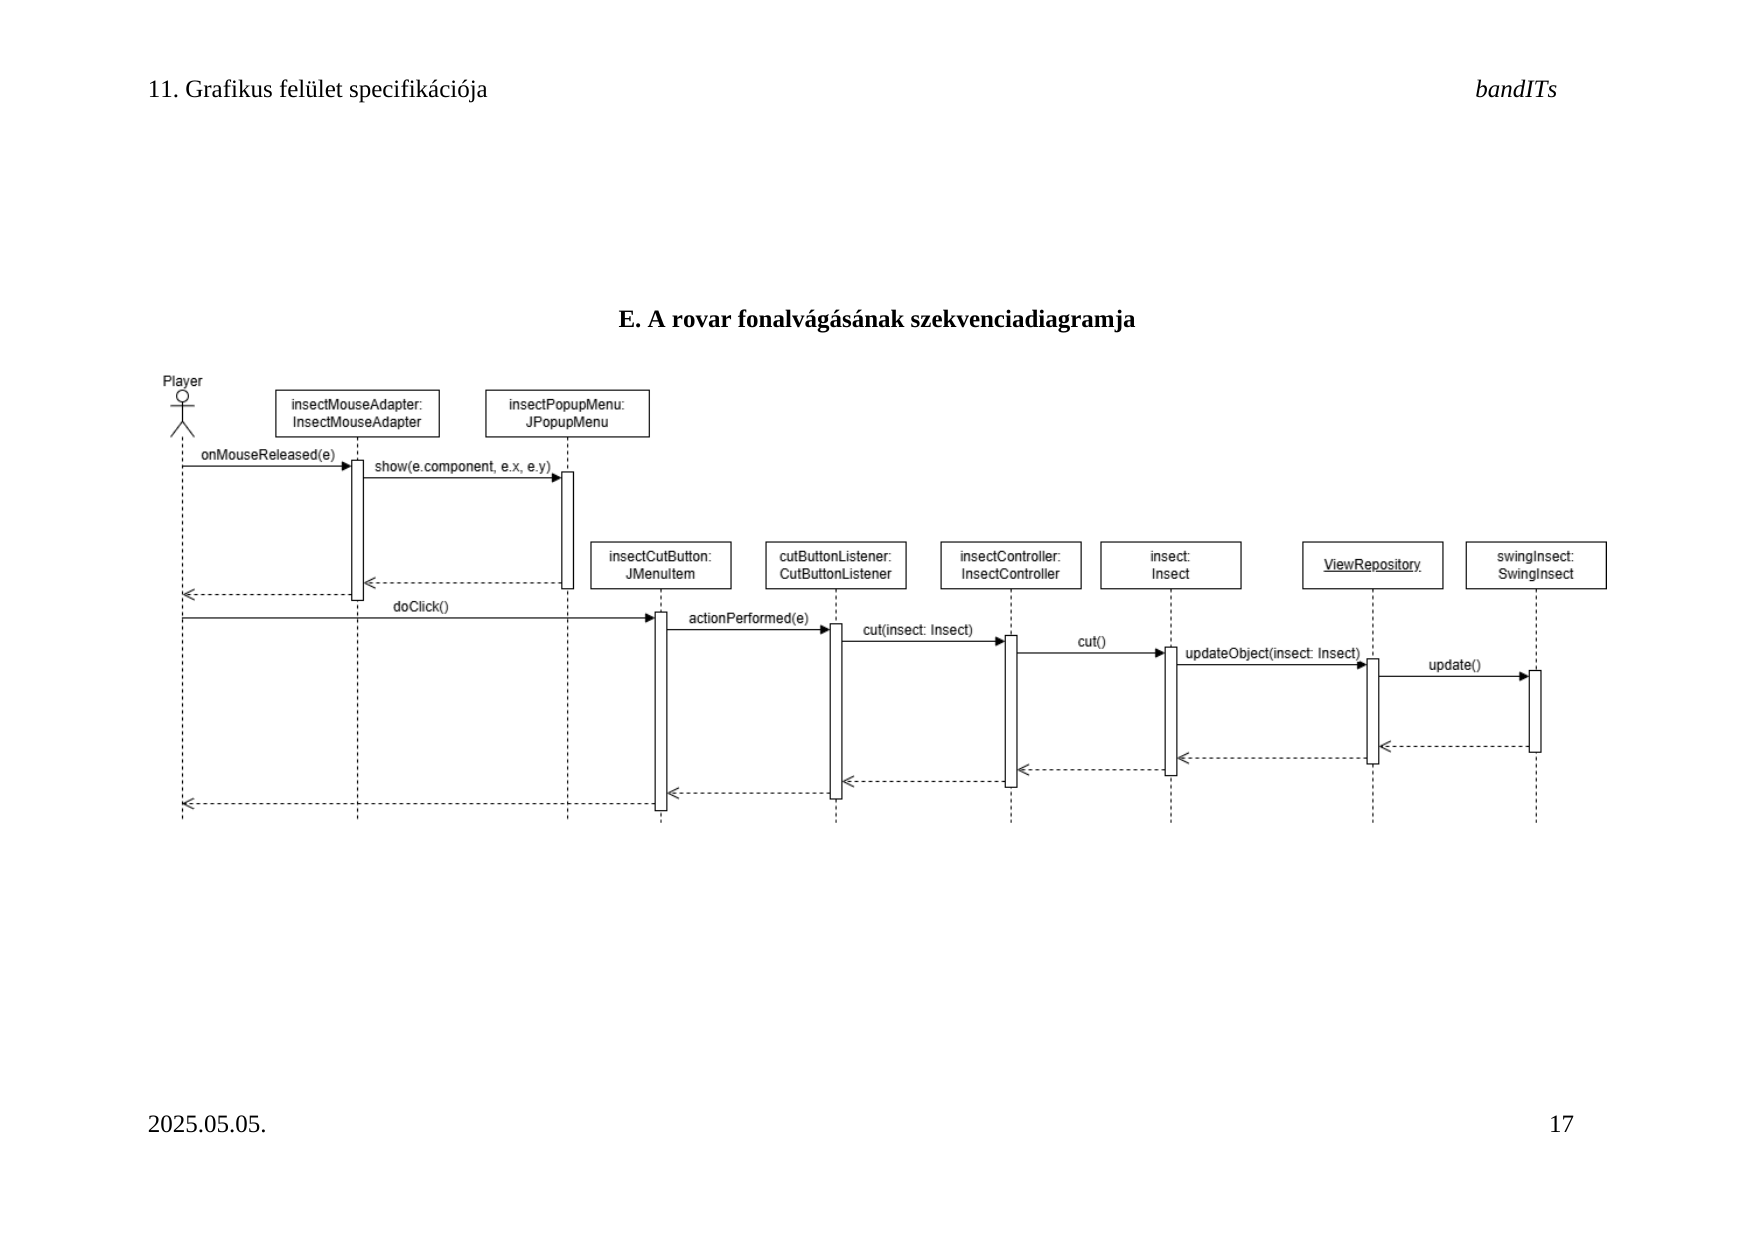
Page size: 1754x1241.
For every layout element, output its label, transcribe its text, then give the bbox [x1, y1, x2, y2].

subtitle E. A rovar fonalvágásának szekvenciadiagramja [148, 304, 1606, 333]
picture [147, 364, 1607, 823]
